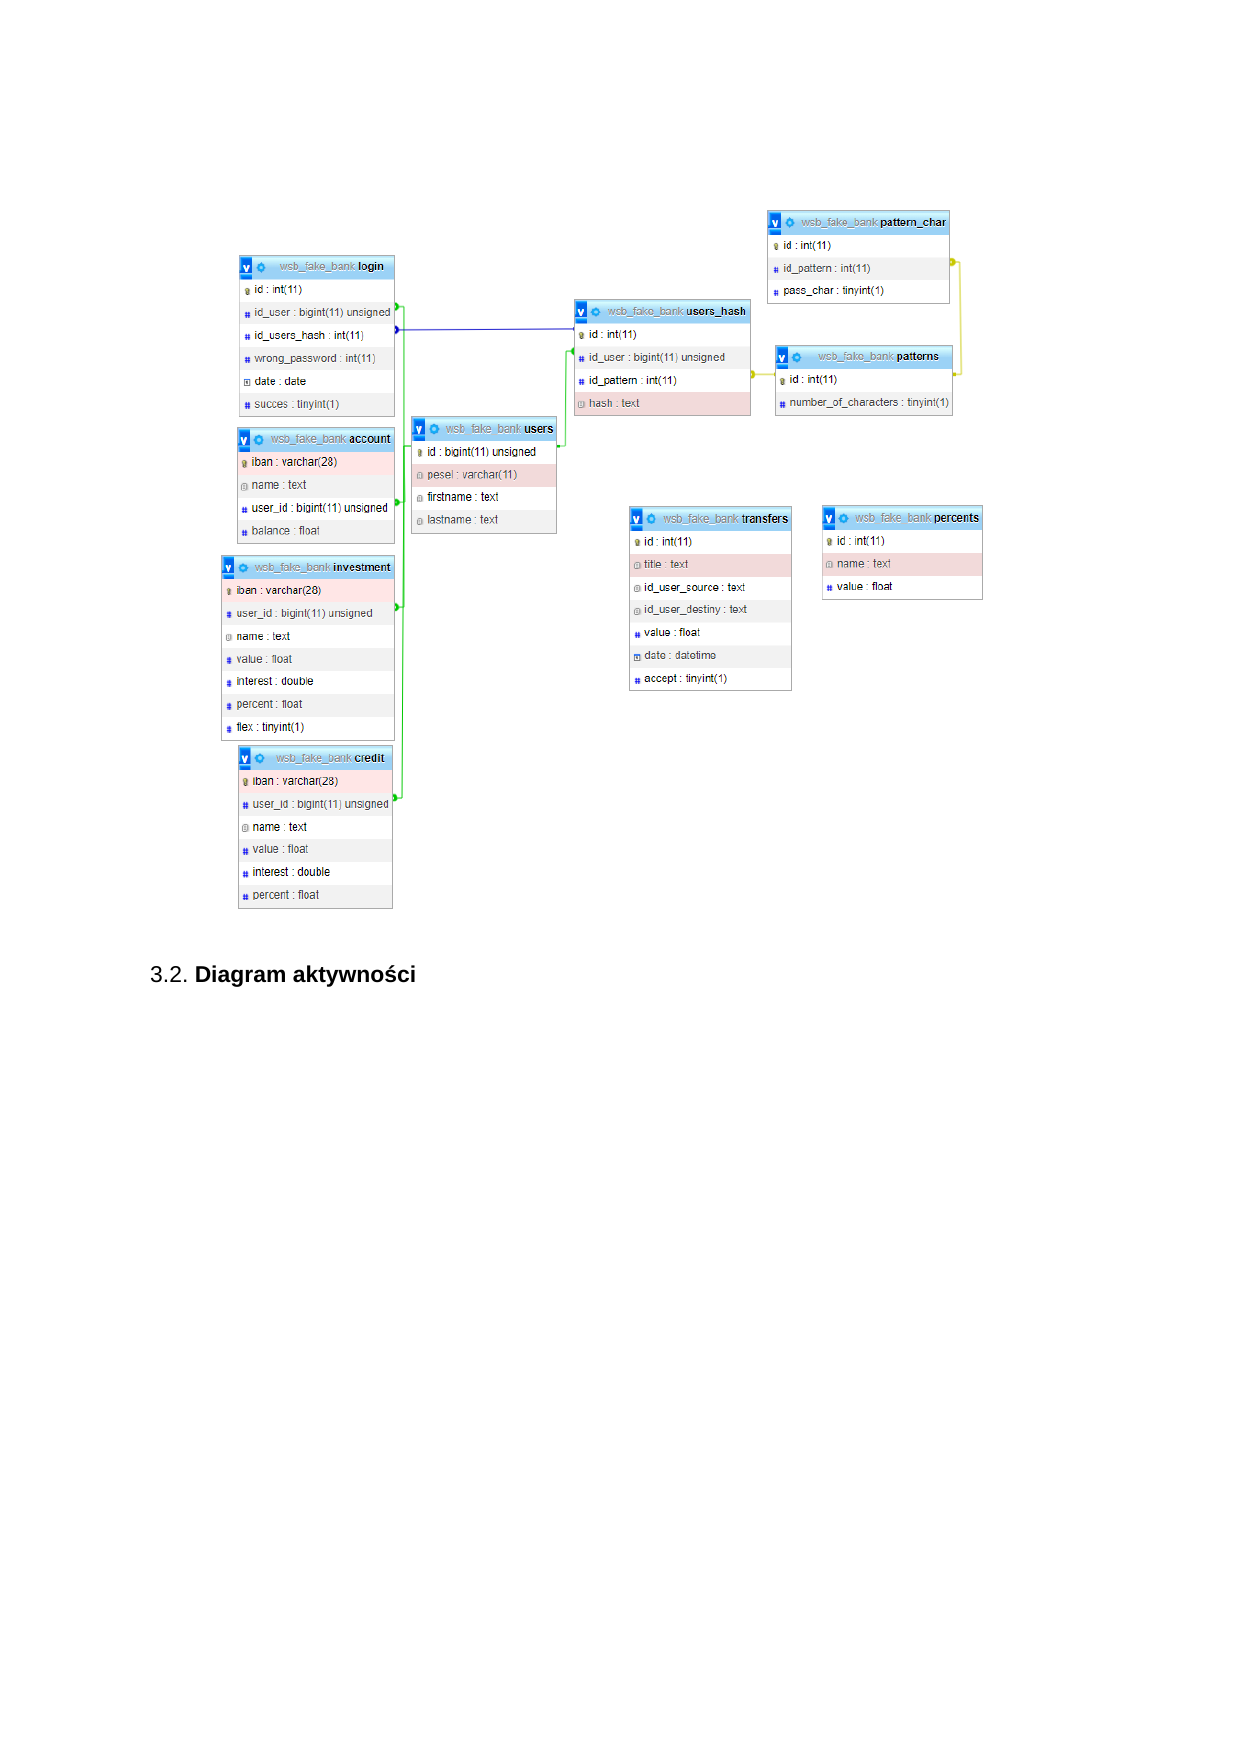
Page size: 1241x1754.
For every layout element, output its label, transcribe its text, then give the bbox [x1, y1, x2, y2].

text 3.2. Diagram aktywności [150, 961, 1090, 987]
picture [150, 180, 1090, 933]
